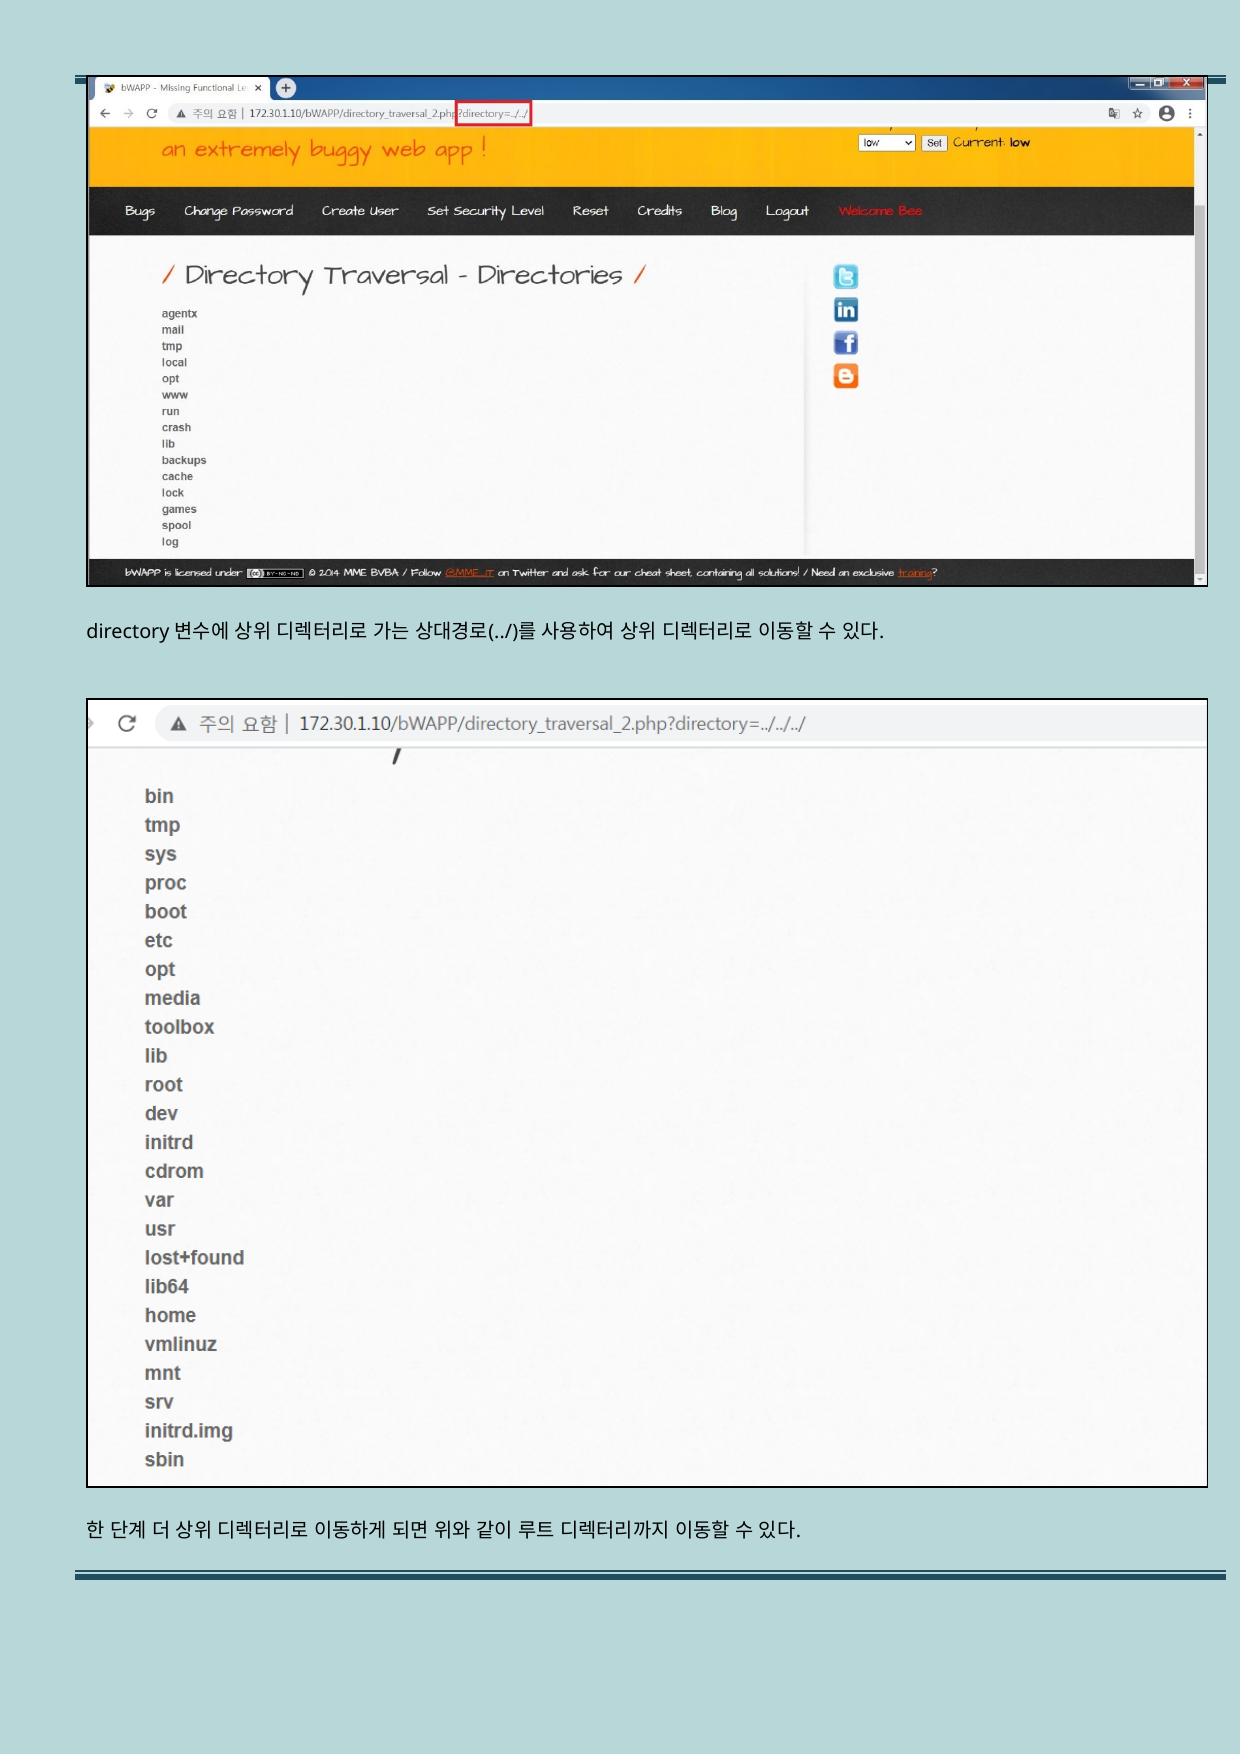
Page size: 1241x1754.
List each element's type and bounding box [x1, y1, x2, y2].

picture [88, 77, 1207, 585]
picture [88, 700, 1207, 1486]
table_header [75, 84, 1226, 1570]
